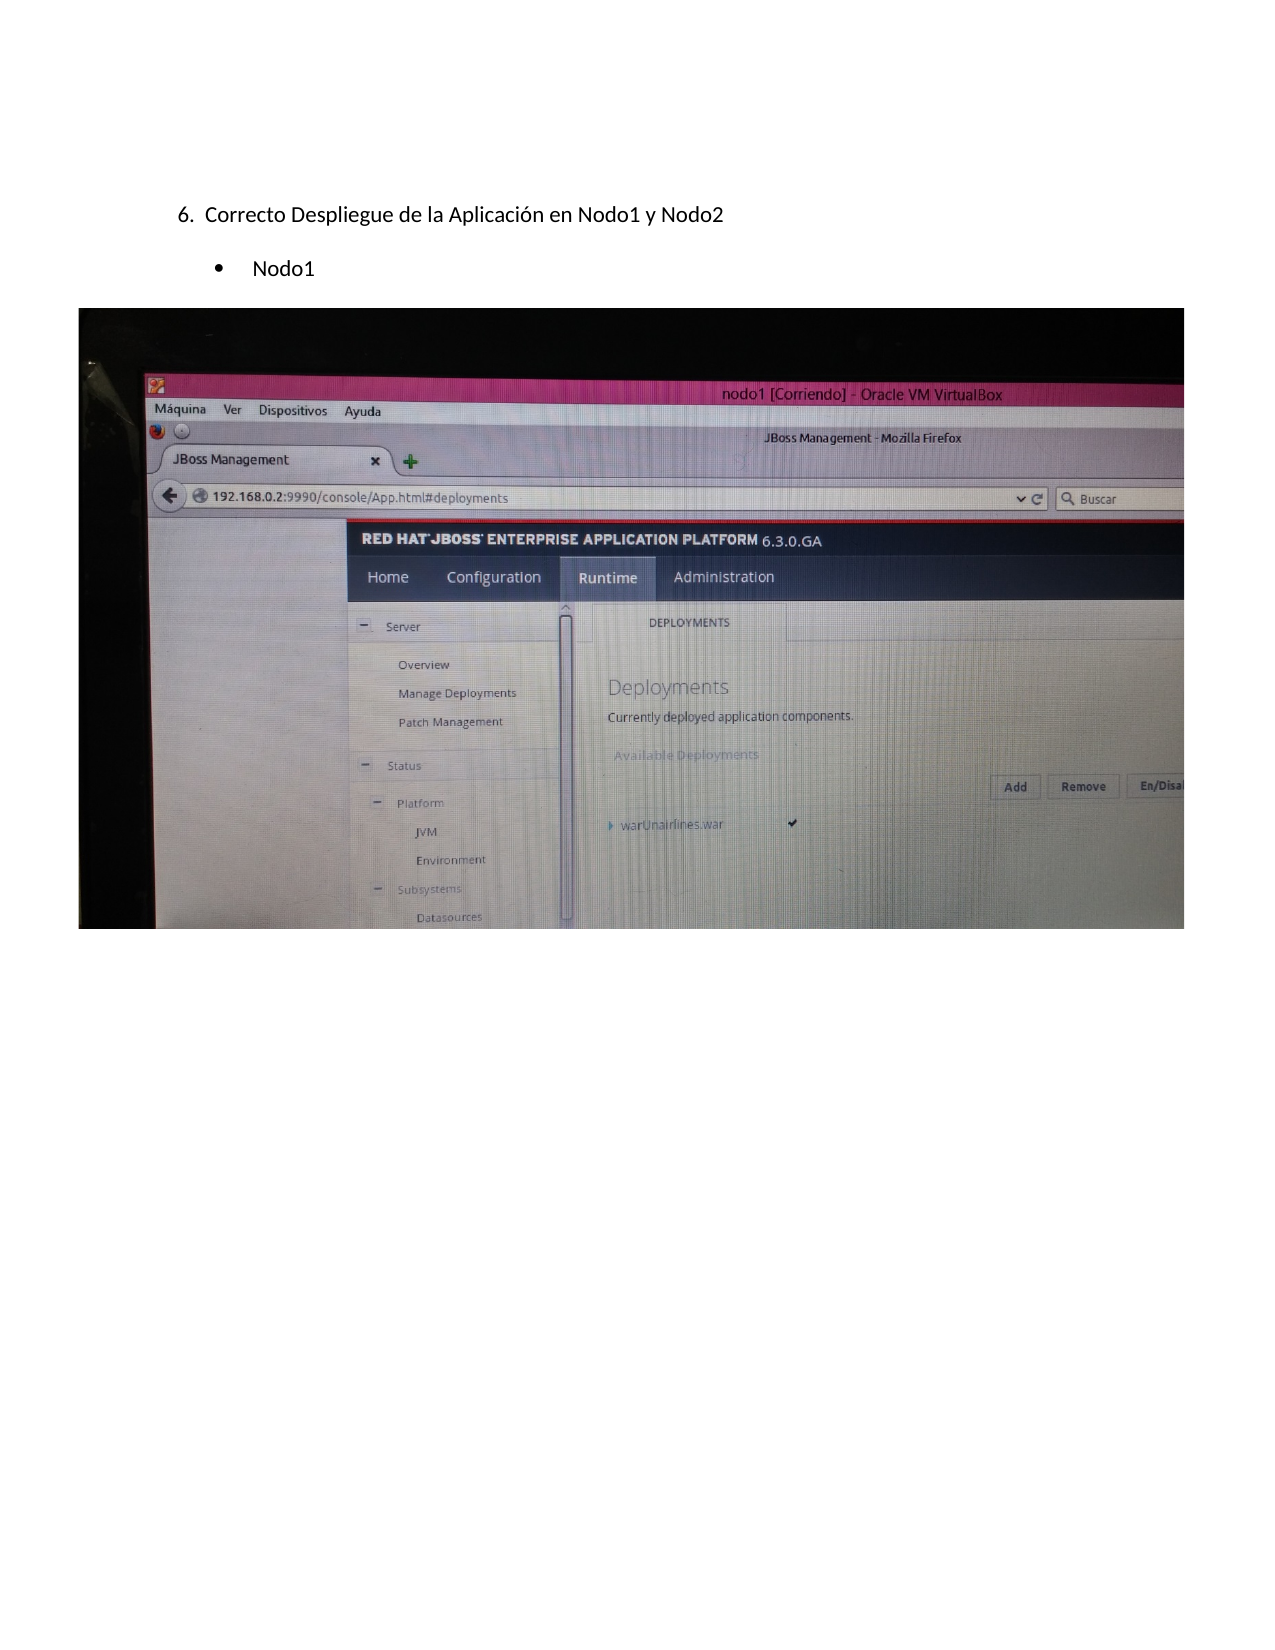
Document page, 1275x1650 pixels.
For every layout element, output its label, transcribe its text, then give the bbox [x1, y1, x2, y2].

picture [78, 308, 1185, 929]
list Nodo1 [215, 254, 1098, 282]
text 6. Correcto Despliegue de la Aplicación en Nodo1 y Nodo2 [177, 201, 1098, 229]
